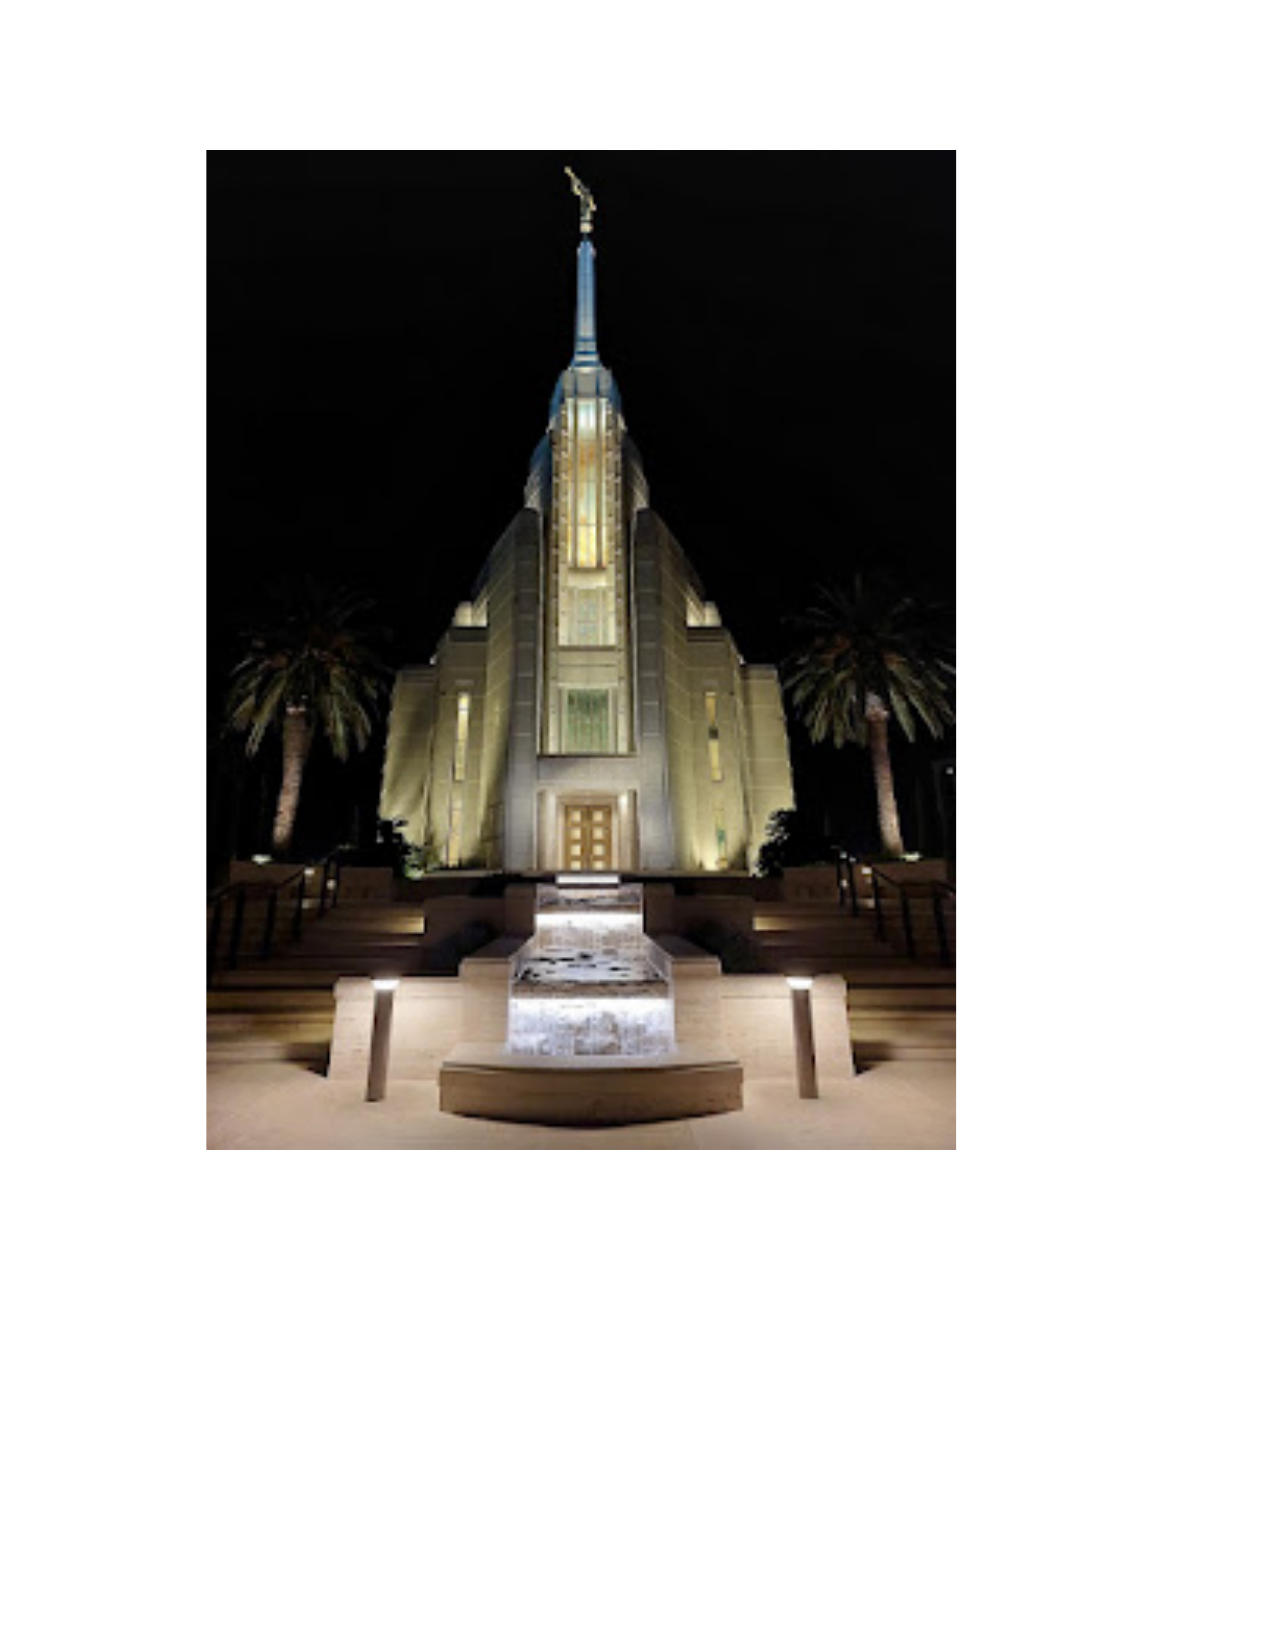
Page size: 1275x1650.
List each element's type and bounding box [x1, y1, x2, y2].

picture [206, 150, 957, 1150]
